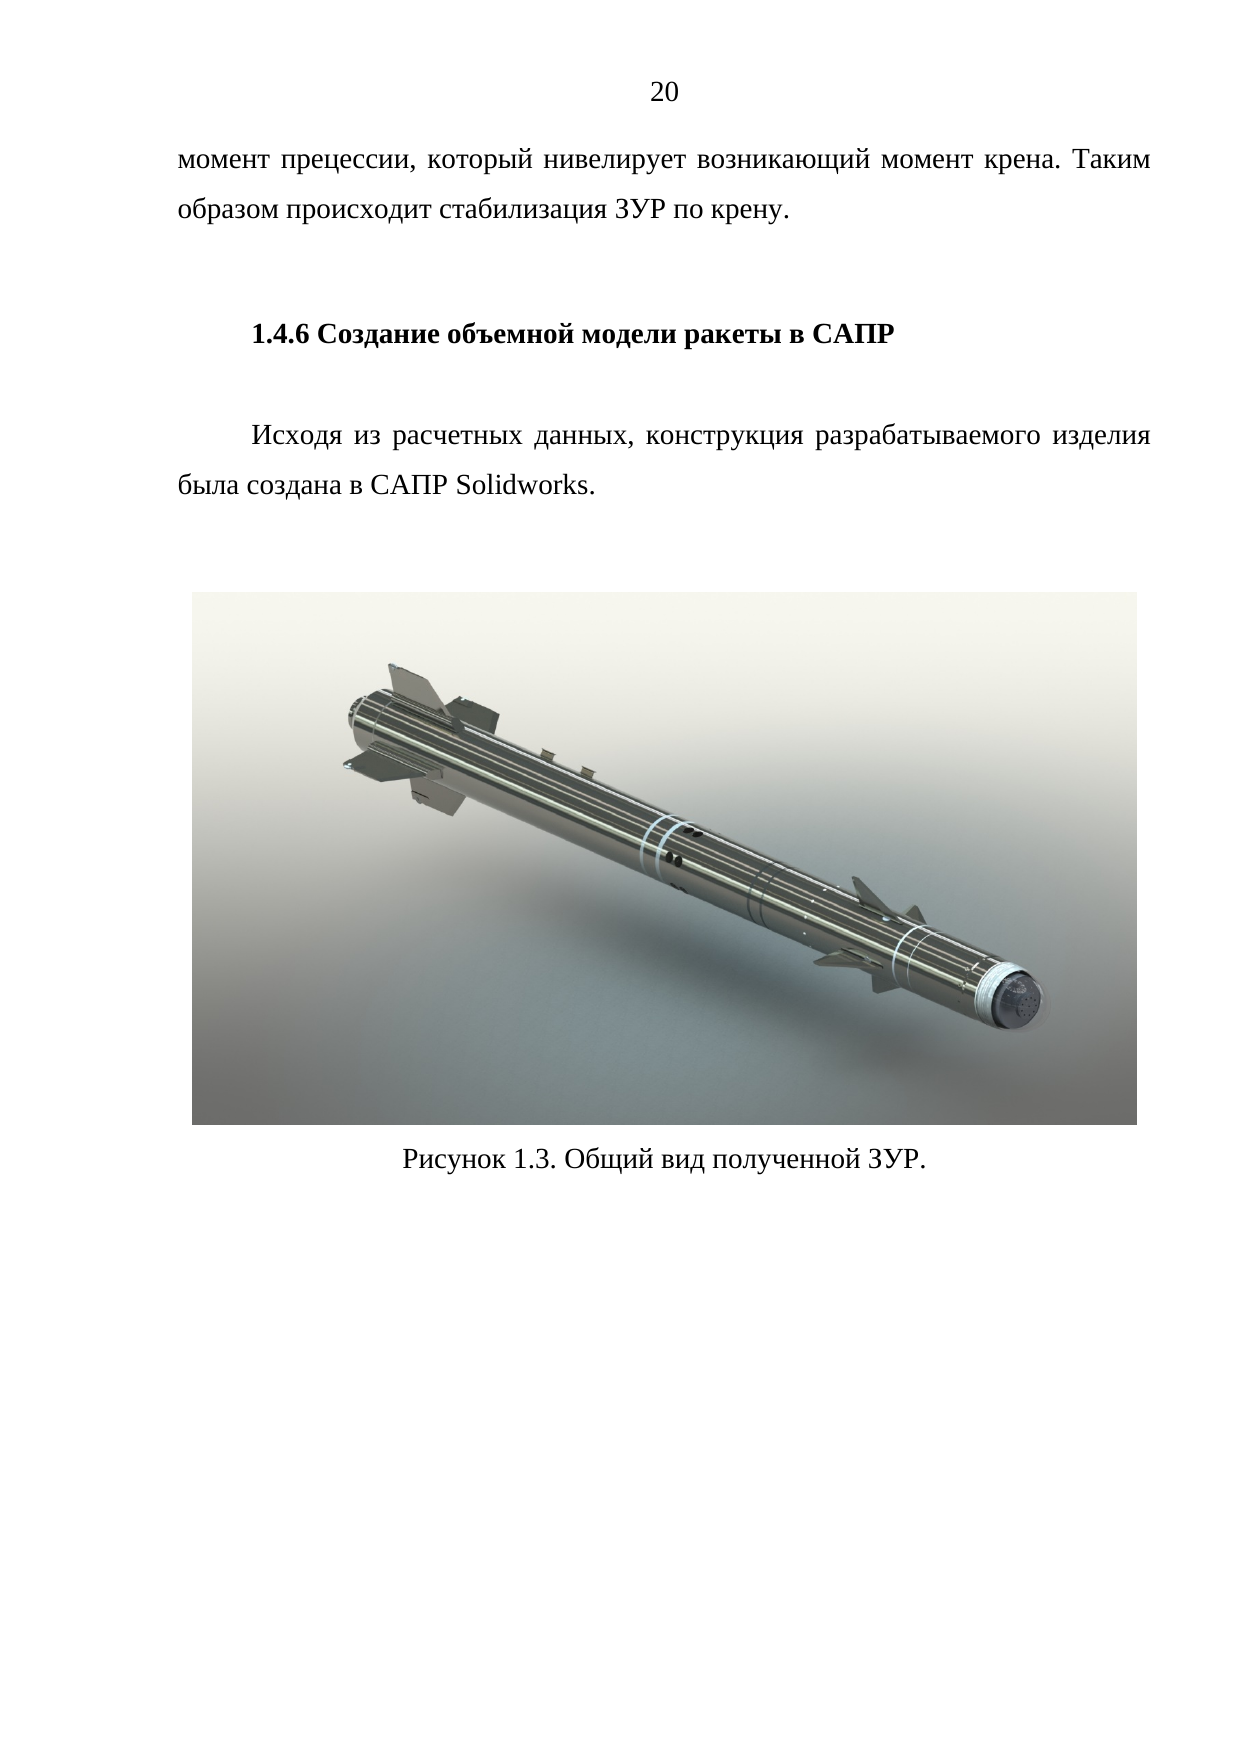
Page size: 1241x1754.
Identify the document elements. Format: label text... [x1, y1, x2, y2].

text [177, 141, 1152, 225]
text Рисунок 1.3. Общий вид полученной ЗУР. [177, 1141, 1152, 1174]
text Исходя из расчетных данных, конструкция разрабатываемого изделия была создана в САПР Solidworks. [177, 417, 1152, 501]
picture [192, 592, 1137, 1125]
text 1.4.6 Создание объемной модели ракеты в САПР [251, 317, 1152, 350]
